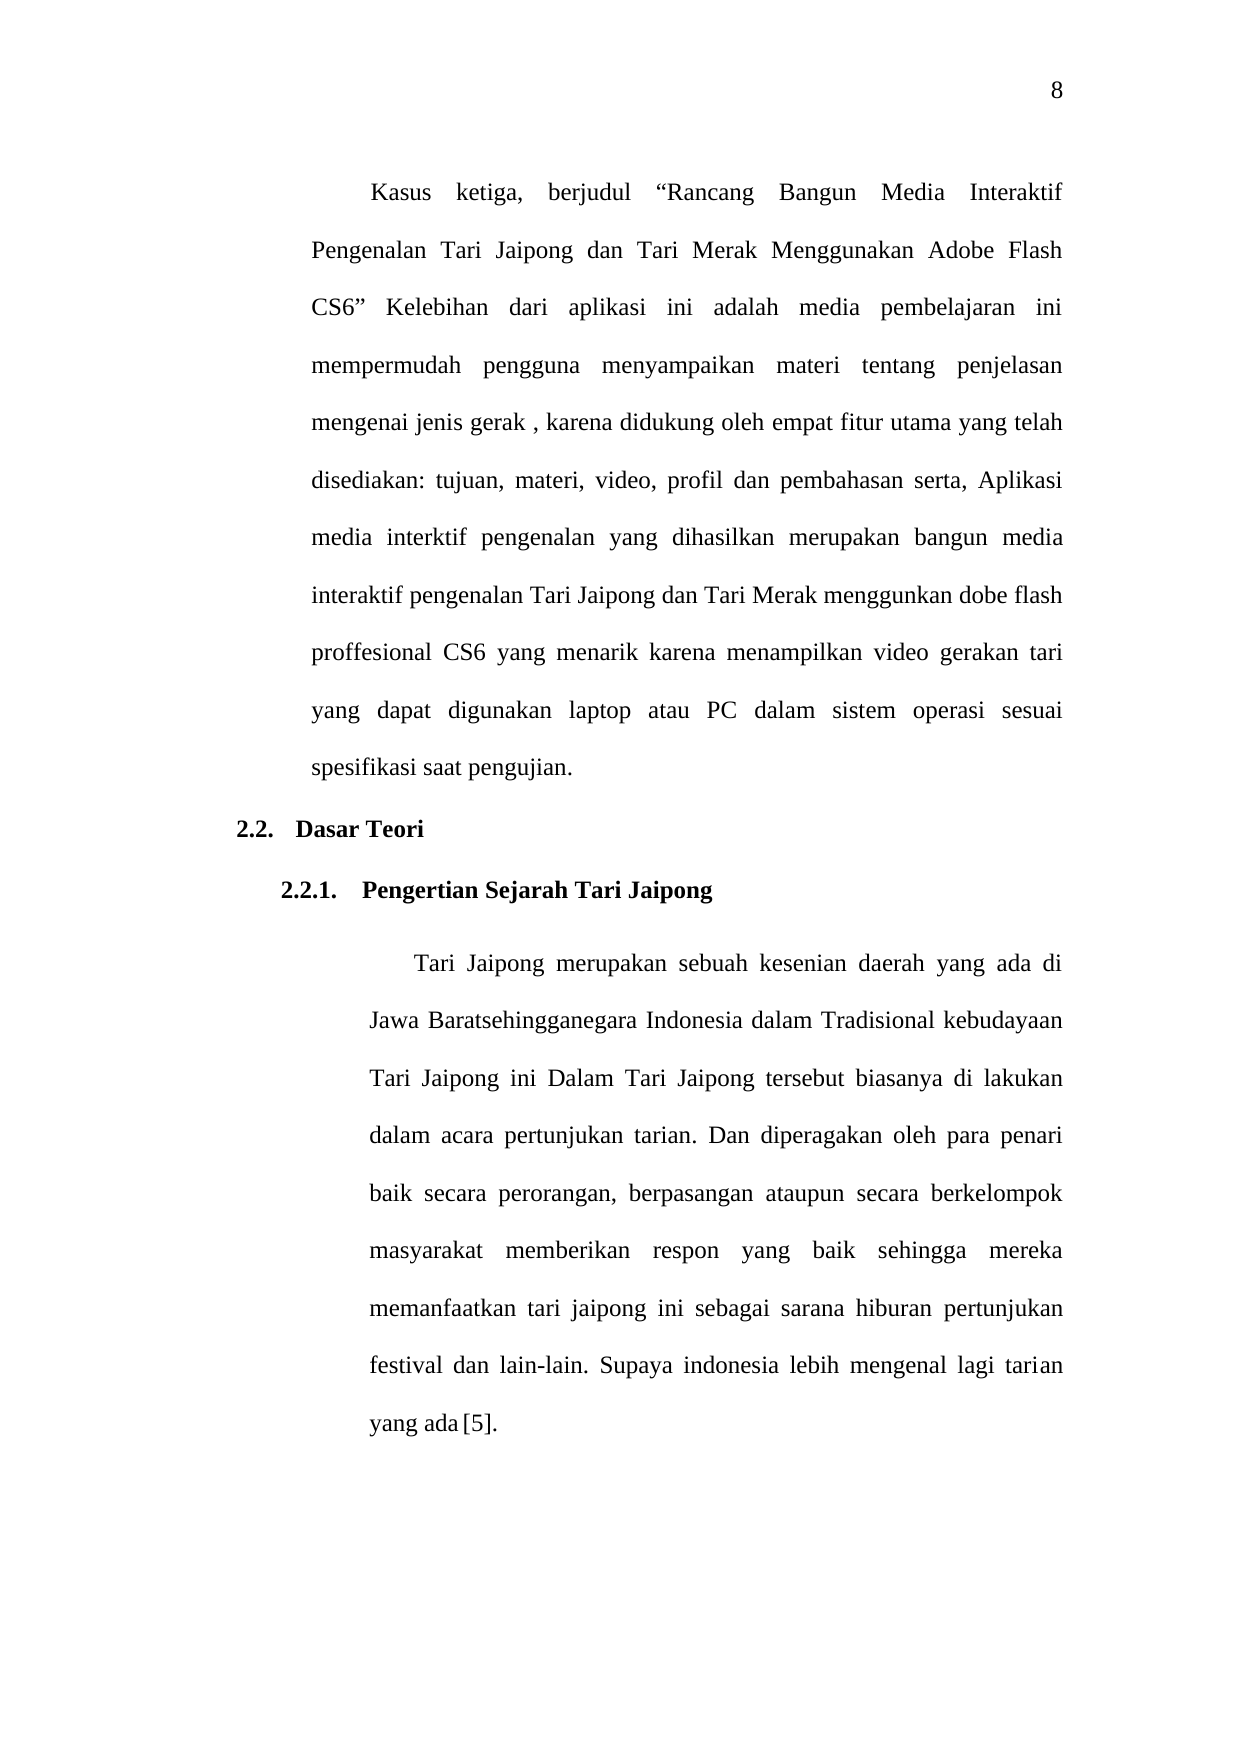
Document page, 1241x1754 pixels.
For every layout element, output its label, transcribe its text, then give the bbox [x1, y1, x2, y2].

text Kasus ketiga, berjudul “Rancang Bangun Media Interaktif Pengenalan Tari Jaipong dan Tari Merak Menggunakan Adobe Flash CS6” Kelebihan dari aplikasi ini adalah media pembelajaran ini mempermudah pengguna menyampaikan materi tentang penjelasan mengenai jenis gerak , karena didukung oleh empat fitur utama yang telah disediakan: tujuan, materi, video, profil dan pembahasan serta, Aplikasi media interktif pengenalan yang dihasilkan merupakan bangun media interaktif pengenalan Tari Jaipong dan Tari Merak menggunkan dobe flash proffesional CS6 yang menarik karena menampilkan video gerakan tari yang dapat digunakan laptop atau PC dalam sistem operasi sesuai spesifikasi saat pengujian. [311, 177, 1063, 781]
text Tari Jaipong merupakan sebuah kesenian daerah yang ada di Jawa Baratsehingganegara Indonesia dalam Tradisional kebudayaan Tari Jaipong ini Dalam Tari Jaipong tersebut biasanya di lakukan dalam acara pertunjukan tarian. Dan diperagakan oleh para penari baik secara perorangan, berpasangan ataupun secara berkelompok masyarakat memberikan respon yang baik sehingga mereka memanfaatkan tari jaipong ini sebagai sarana hiburan pertunjukan festival dan lain-lain. Supaya indonesia lebih mengenal lagi tarian yang ada [5]. [369, 1034, 1063, 1437]
subtitle Pengertian Sejarah Tari Jaipong [281, 876, 1063, 904]
text Tari Jaipong merupakan sebuah kesenian daerah yang ada di Jawa Baratsehingganegara Indonesia dalam Tradisional kebudayaan Tari Jaipong ini Dalam Tari Jaipong tersebut biasanya di lakukan dalam acara pertunjukan tarian. Dan diperagakan oleh para penari baik secara perorangan, berpasangan ataupun secara berkelompok masyarakat memberikan respon yang baik sehingga mereka memanfaatkan tari jaipong ini sebagai sarana hiburan pertunjukan festival dan lain-lain. Supaya indonesia lebih mengenal lagi tarian yang ada [5]. [369, 948, 1063, 1005]
subtitle Dasar Teori [236, 814, 1063, 843]
